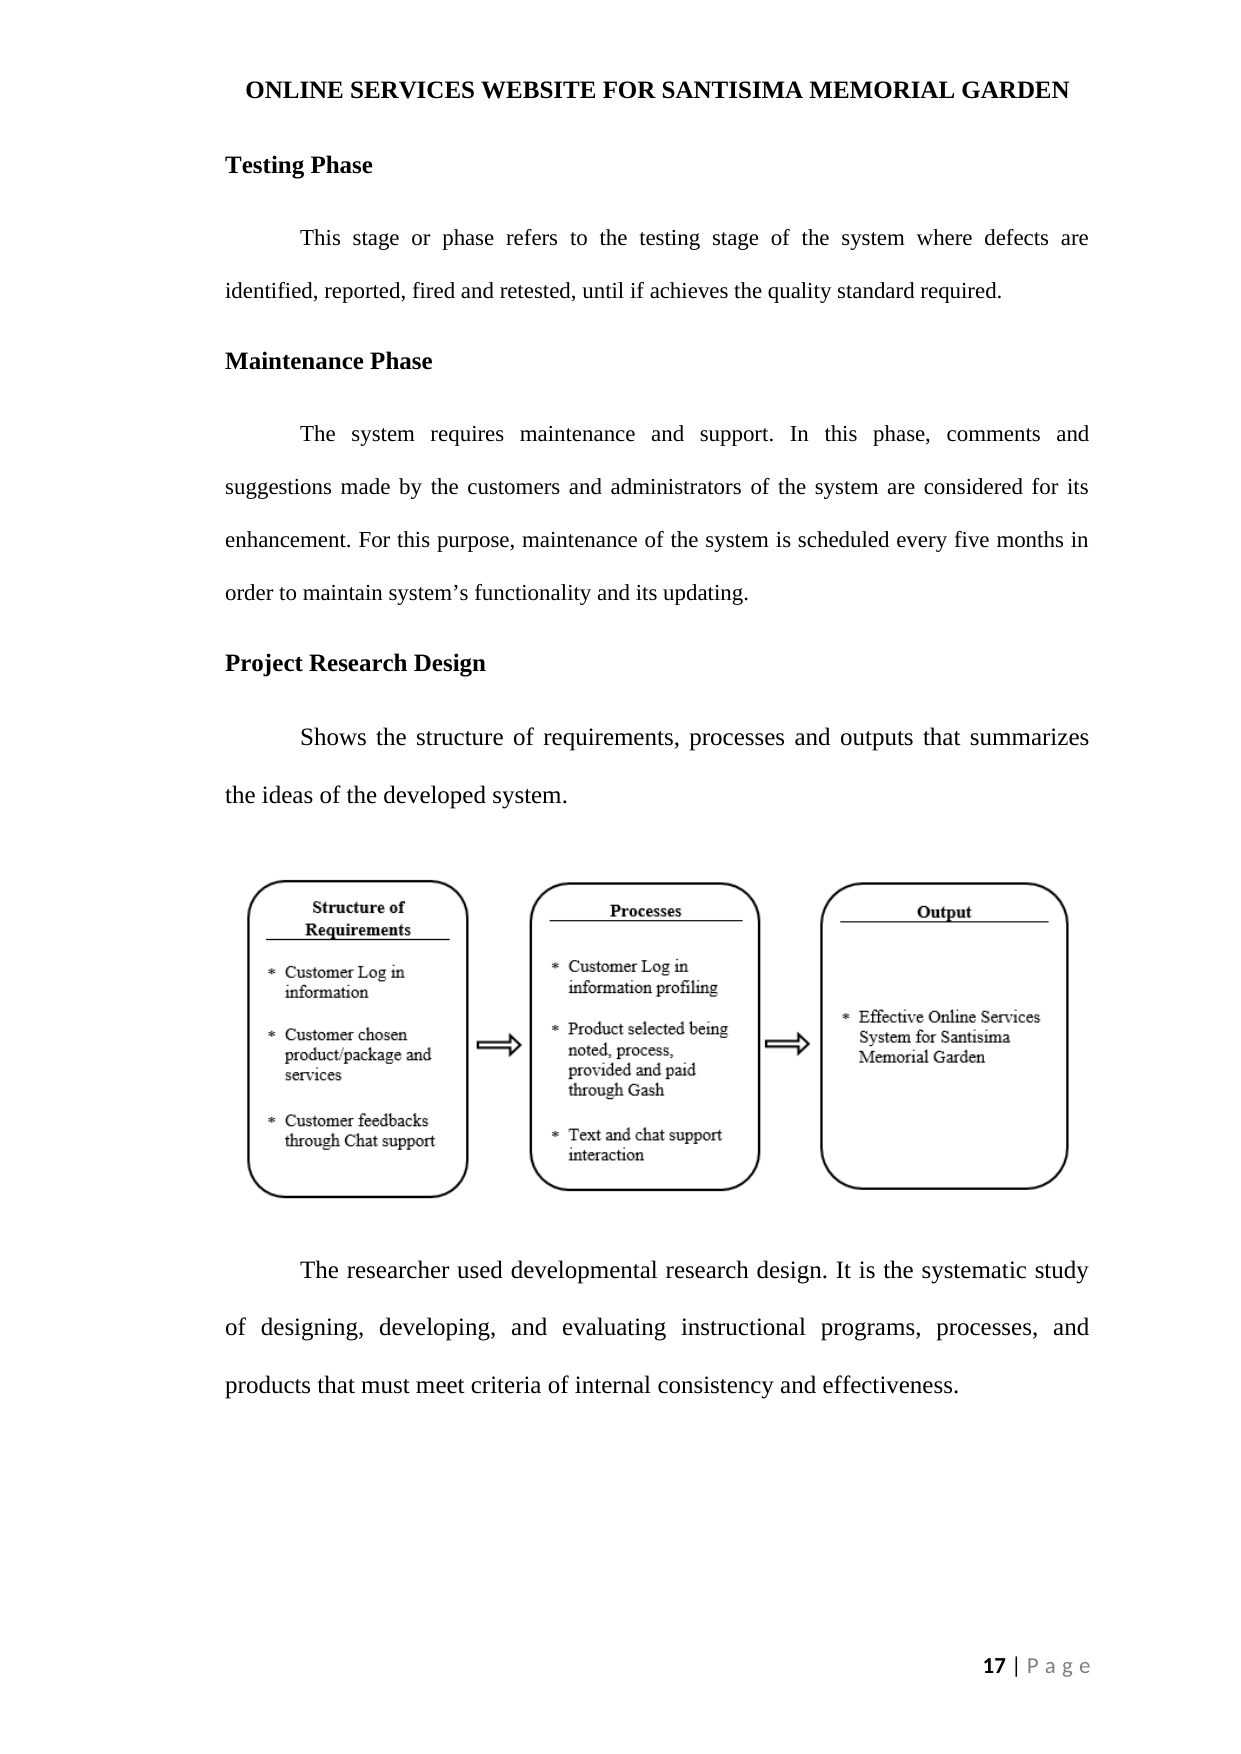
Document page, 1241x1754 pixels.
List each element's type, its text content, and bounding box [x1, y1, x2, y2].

text The researcher used developmental research design. It is the systematic study of designing, developing, and evaluating instructional programs, processes, and products that must meet criteria of internal consistency and effectiveness. [225, 1255, 1090, 1398]
picture [225, 853, 1091, 1210]
text Testing Phase [225, 150, 1090, 179]
text The system requires maintenance and support. In this phase, comments and suggestions made by the customers and administrators of the system are considered for its enhancement. For this purpose, maintenance of the system is scheduled every five months in order to maintain system’s functionality and its updating. [225, 421, 1090, 605]
text Maintenance Phase [225, 346, 1090, 375]
text This stage or phase refers to the testing stage of the system where defects are identified, reported, fired and retested, until if achieves the quality standard required. [225, 224, 1090, 303]
text Shows the structure of requirements, processes and outputs that summarizes the ideas of the developed system. [225, 722, 1090, 808]
text Project Research Design [225, 648, 1090, 677]
